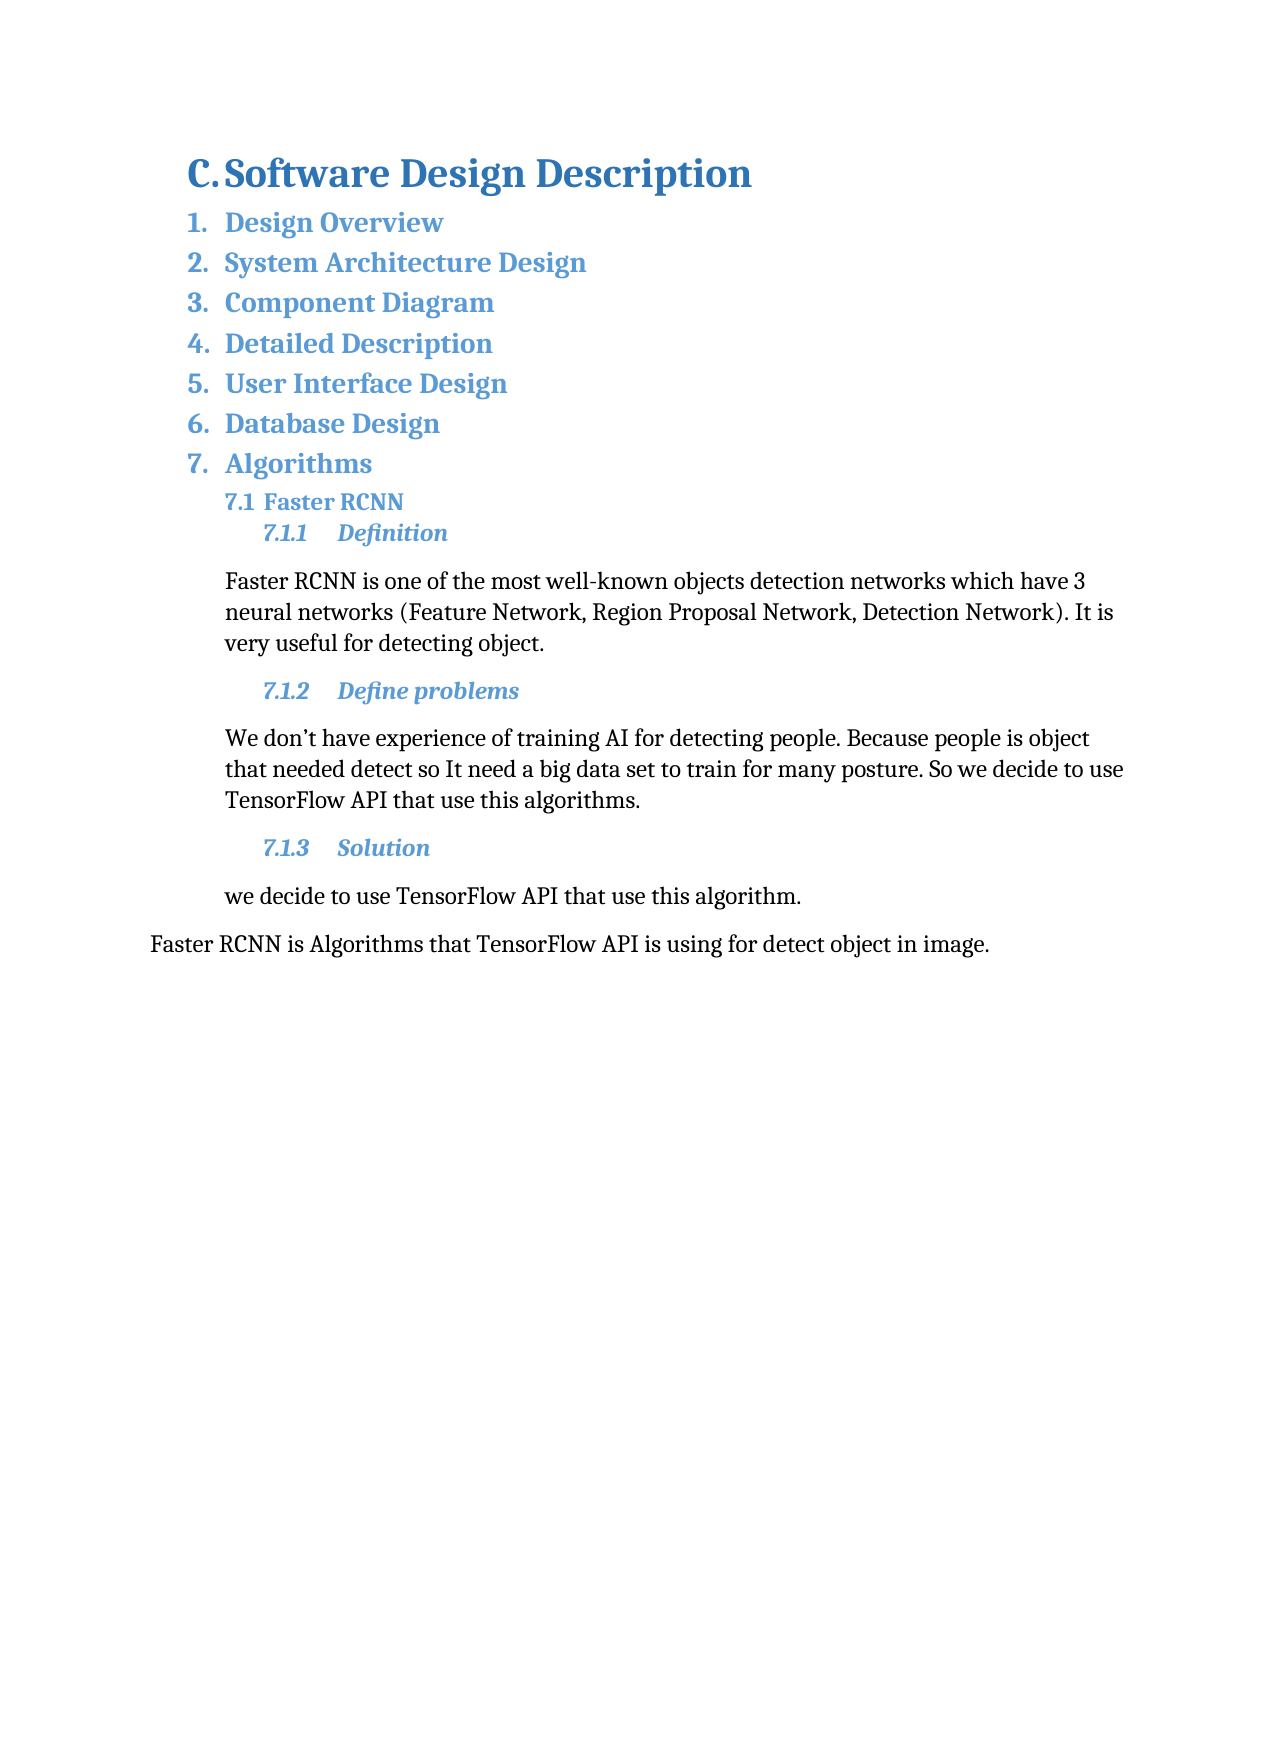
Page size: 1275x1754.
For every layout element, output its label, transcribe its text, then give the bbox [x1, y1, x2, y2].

subtitle User Interface Design [187, 367, 1125, 401]
text We don’t have experience of training AI for detecting people. Because people is object that needed detect so It need a big data set to train for many posture. So we decide to use TensorFlow API that use this algorithms. [225, 724, 1125, 815]
subtitle Software Design Description [187, 150, 1125, 198]
subtitle Algorithms [187, 448, 1125, 481]
list Definition [262, 519, 1125, 548]
subtitle Detailed Description [187, 327, 1125, 360]
text Faster RCNN is one of the most well-known objects detection networks which have 3 neural networks (Feature Network, Region Proposal Network, Detection Network). It is very useful for detecting object. [225, 567, 1125, 658]
subtitle Faster RCNN [225, 488, 1125, 517]
subtitle Component Diagram [187, 286, 1125, 320]
subtitle Database Design [187, 407, 1125, 441]
subtitle Design Overview [187, 206, 1125, 239]
text we decide to use TensorFlow API that use this algorithm. [225, 882, 1125, 911]
subtitle System Architecture Design [187, 246, 1125, 280]
list Define problems [262, 677, 1125, 705]
text Faster RCNN is Algorithms that TensorFlow API is using for detect object in image. [150, 929, 1125, 958]
list Solution [262, 834, 1125, 863]
